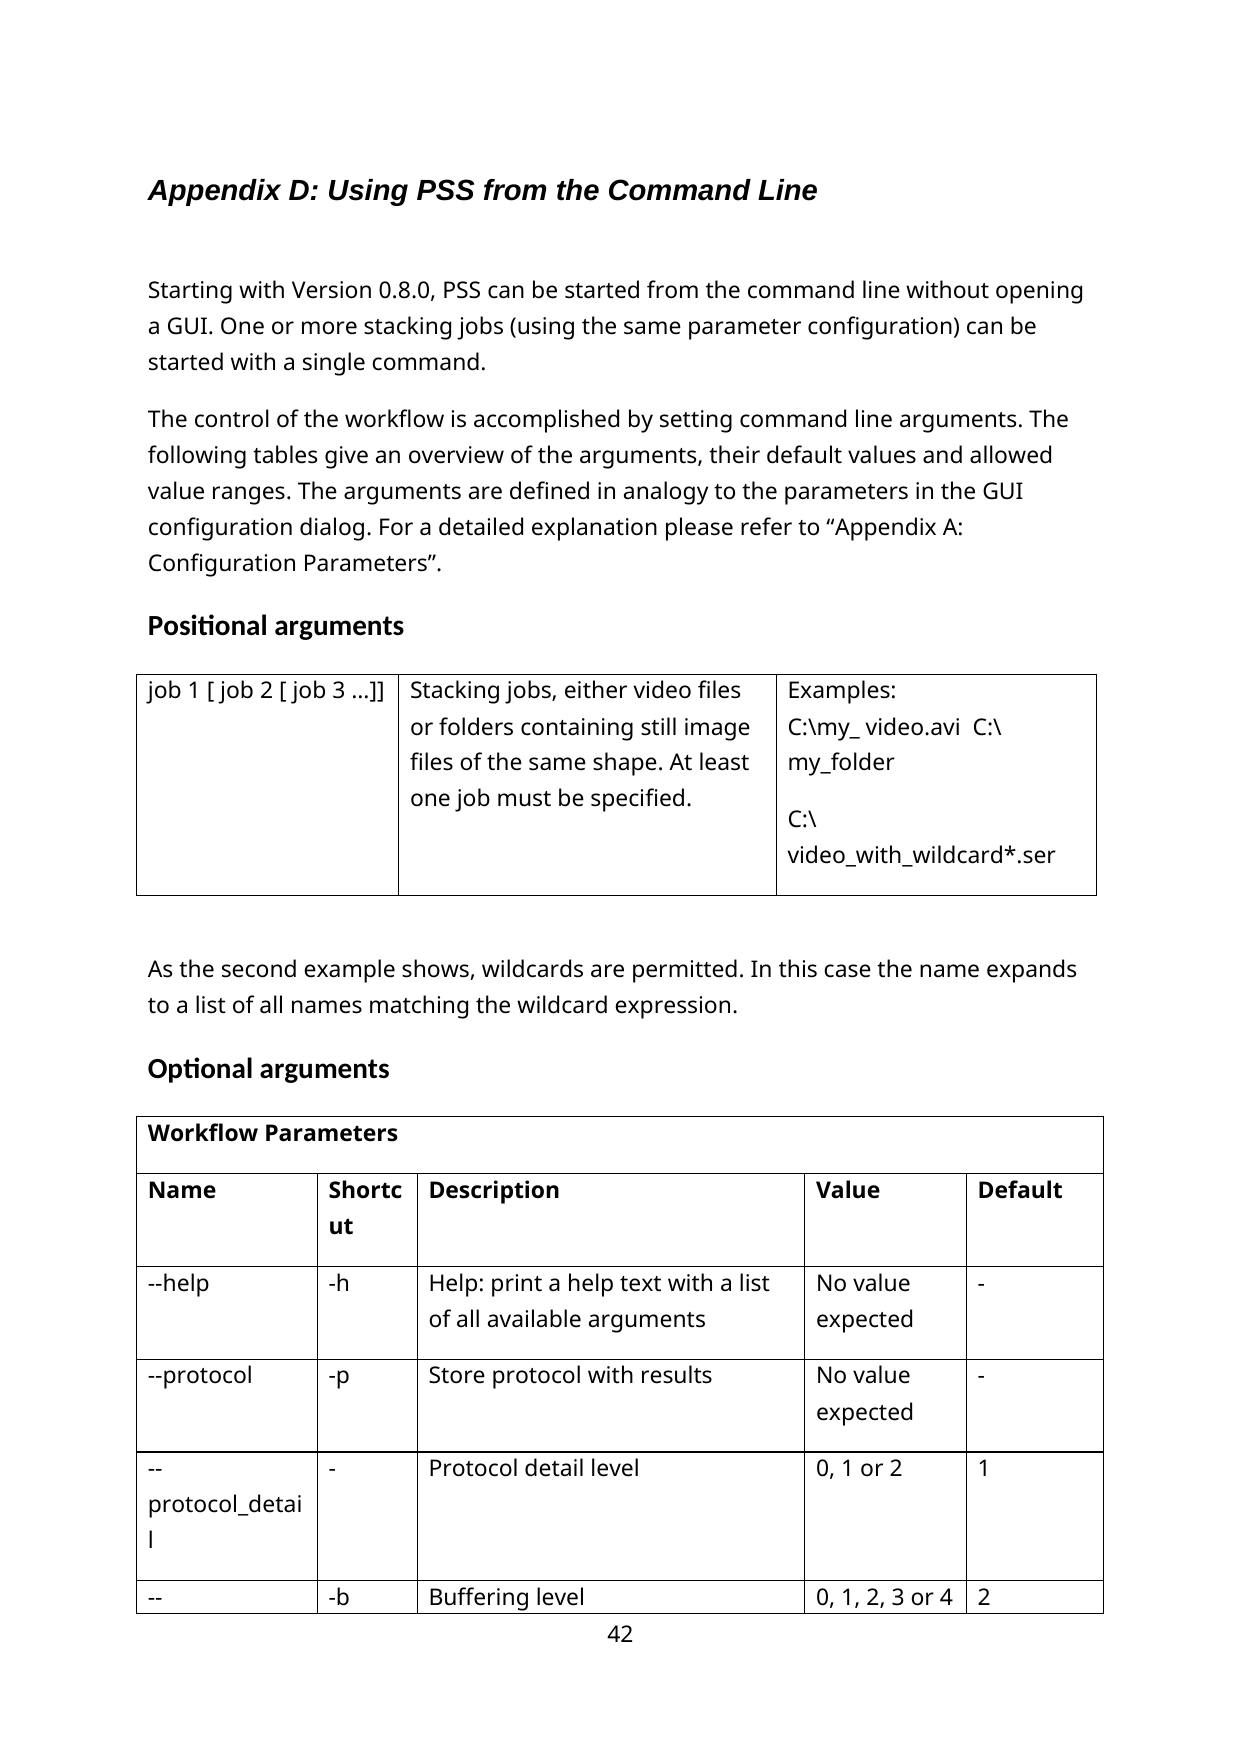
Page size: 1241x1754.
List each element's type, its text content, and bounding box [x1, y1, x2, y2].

table_cell Name [137, 1174, 317, 1266]
subtitle Optional arguments [148, 1050, 1093, 1085]
table_cell Shortcut [318, 1174, 417, 1266]
text As the second example shows, wildcards are permitted. In this case the name expands to a list of all names matching the wildcard expression. [148, 953, 1093, 1020]
table_cell Default [967, 1174, 1103, 1266]
table_cell --protocol [137, 1360, 317, 1451]
table_cell - [318, 1453, 417, 1580]
table_cell - [967, 1360, 1103, 1451]
table_cell -h [318, 1267, 417, 1358]
subtitle Appendix D: Using PSS from the Command Line [148, 173, 1093, 206]
table_cell Buffering level [418, 1581, 804, 1612]
table_header Stacking jobs, either video files or folders containing still image files of the same shape. At least one job must be specified. [399, 675, 776, 895]
table_cell - [967, 1267, 1103, 1358]
table_cell Description [418, 1174, 804, 1266]
table_cell Store protocol with results [418, 1360, 804, 1451]
table_cell --buffering_level [137, 1581, 317, 1612]
table_cell Value [805, 1174, 966, 1266]
table_cell Protocol detail level [418, 1453, 804, 1580]
text Starting with Version 0.8.0, PSS can be started from the command line without opening a GUI. One or more stacking jobs (using the same parameter configuration) can be started with a single command. [148, 274, 1093, 377]
table_header job 1 [ job 2 [ job 3 …]] [137, 675, 398, 895]
table_cell No value expected [805, 1267, 966, 1358]
text The control of the workflow is accomplished by setting command line arguments. The following tables give an overview of the arguments, their default values and allowed value ranges. The arguments are defined in analogy to the parameters in the GUI configuration dialog. For a detailed explanation please refer to “Appendix A: Configuration Parameters”. [148, 403, 1093, 578]
table_cell -b [318, 1581, 417, 1612]
table_cell 2 [967, 1581, 1103, 1612]
table_cell --help [137, 1267, 317, 1358]
table_header Workflow Parameters [137, 1117, 1103, 1173]
table_cell 1 [967, 1453, 1103, 1580]
table_cell 0, 1 or 2 [805, 1453, 966, 1580]
table_cell --protocol_detail [137, 1453, 317, 1580]
table_cell -p [318, 1360, 417, 1451]
subtitle Positional arguments [148, 607, 1093, 643]
table_header Examples: C:\my_ video.avi C:\my_folder C:\video_with_wildcard*.ser [777, 675, 1096, 895]
table_cell 0, 1, 2, 3 or 4 [805, 1581, 966, 1612]
table_cell No value expected [805, 1360, 966, 1451]
table_cell Help: print a help text with a list of all available arguments [418, 1267, 804, 1358]
